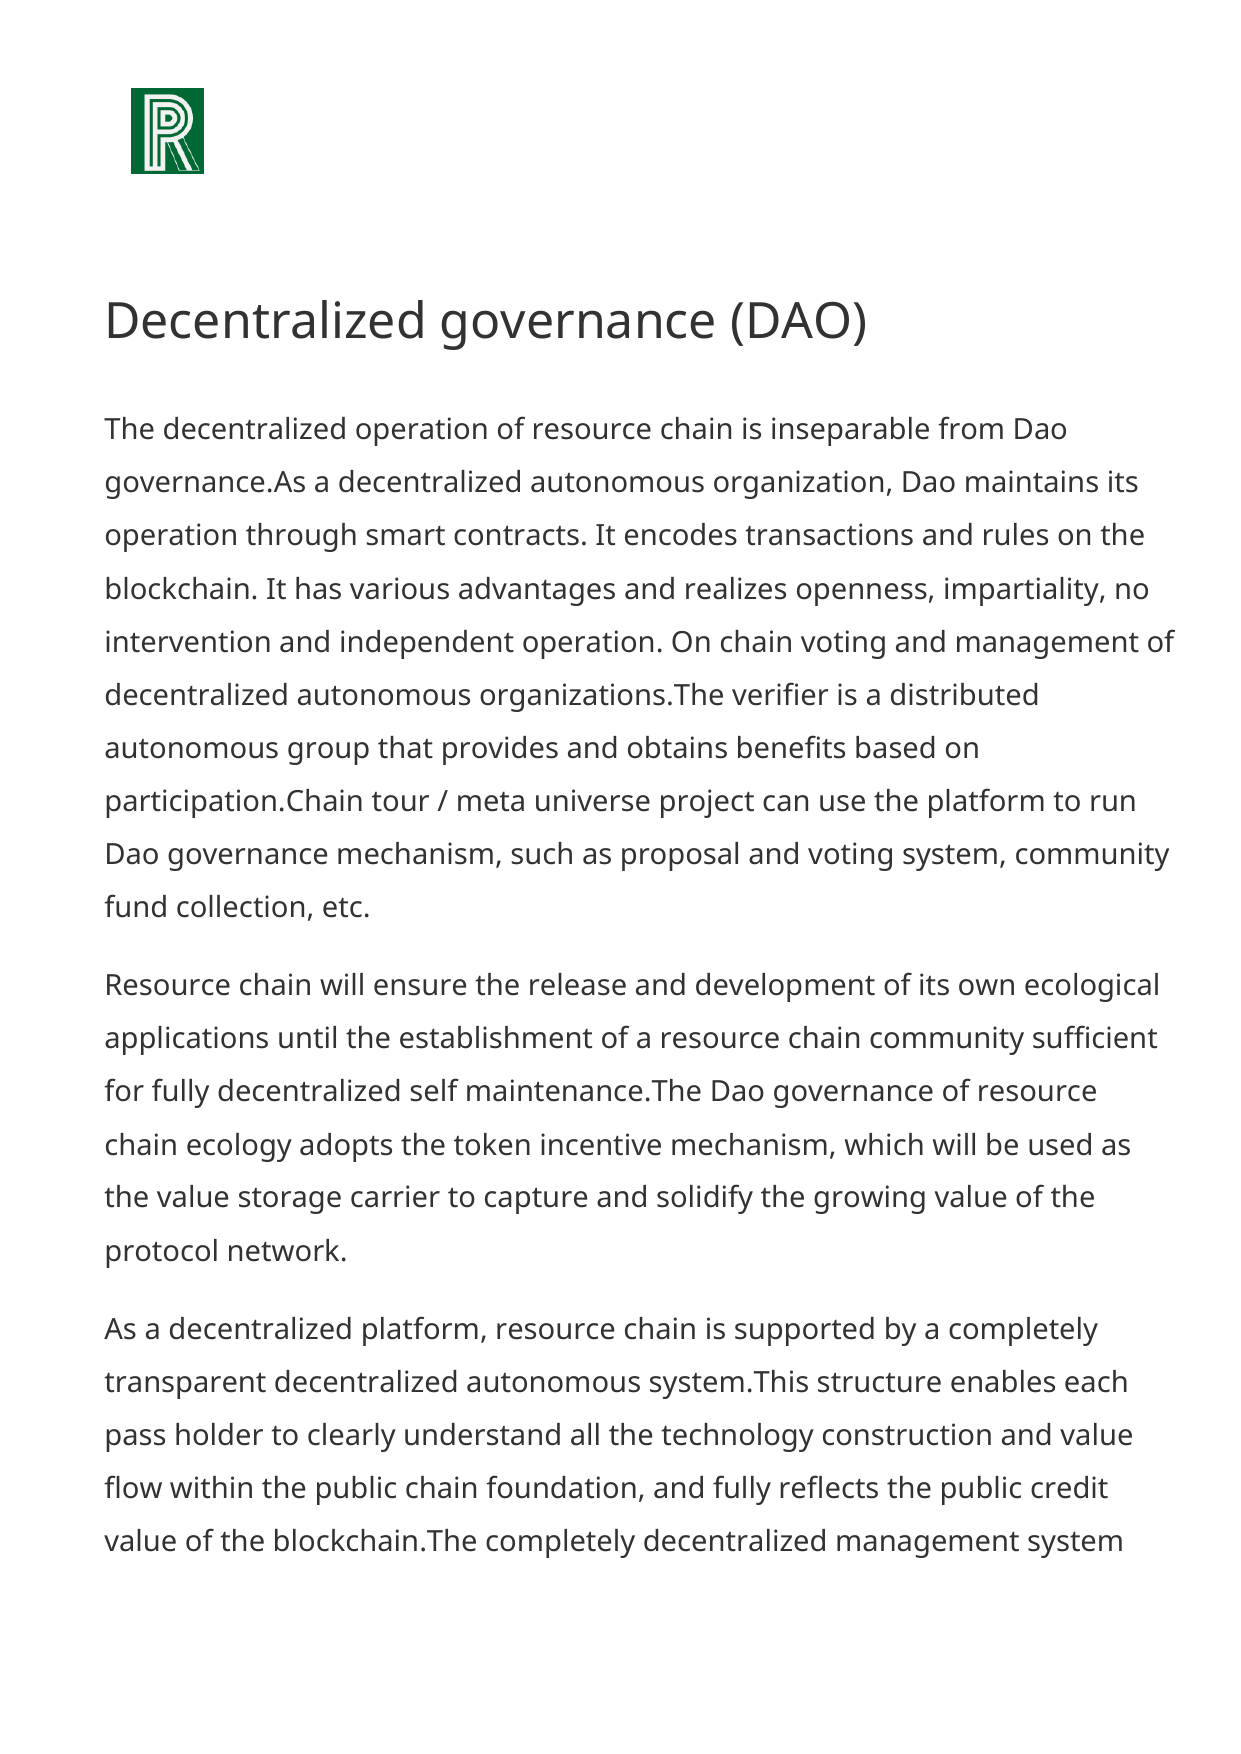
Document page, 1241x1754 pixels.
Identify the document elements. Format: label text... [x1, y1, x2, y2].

text decentralized autonomous organizations.The verifier is a distributed [104, 672, 1240, 713]
text operation through smart contracts. It encodes transactions and rules on the [104, 513, 1240, 554]
text fund collection, etc. [104, 885, 1240, 926]
text Dao governance mechanism, such as proposal and voting system, community [104, 831, 1240, 872]
text governance.As a decentralized autonomous organization, Dao maintains its [104, 460, 1240, 501]
text The decentralized operation of resource chain is inseparable from Dao [104, 407, 1240, 448]
text pass holder to clearly understand all the technology construction and value [104, 1413, 1240, 1453]
text transparent decentralized autonomous system.This structure enables each [104, 1359, 1240, 1400]
text Resource chain will ensure the release and development of its own ecological [104, 963, 1240, 1004]
text for fully decentralized self maintenance.The Dao governance of resource [104, 1069, 1240, 1110]
text autonomous group that provides and obtains benefits based on [104, 726, 1240, 766]
picture [131, 88, 204, 174]
text chain ecology adopts the token incentive mechanism, which will be used as [104, 1122, 1240, 1163]
text participation.Chain tour / meta universe project can use the platform to run [104, 778, 1240, 819]
text value of the blockchain.The completely decentralized management system [104, 1519, 1240, 1559]
text flow within the public chain foundation, and fully reflects the public credit [104, 1466, 1240, 1507]
text intervention and independent operation. On chain voting and management of [104, 619, 1240, 660]
text the value storage carrier to capture and solidify the growing value of the [104, 1175, 1240, 1216]
text blockchain. It has various advantages and realizes openness, impartiality, no [104, 566, 1240, 607]
text Decentralized governance (DAO) [104, 283, 1240, 353]
text protocol network. [104, 1228, 1240, 1269]
text As a decentralized platform, resource chain is supported by a completely [104, 1306, 1240, 1347]
text applications until the establishment of a resource chain community sufficient [104, 1016, 1240, 1057]
